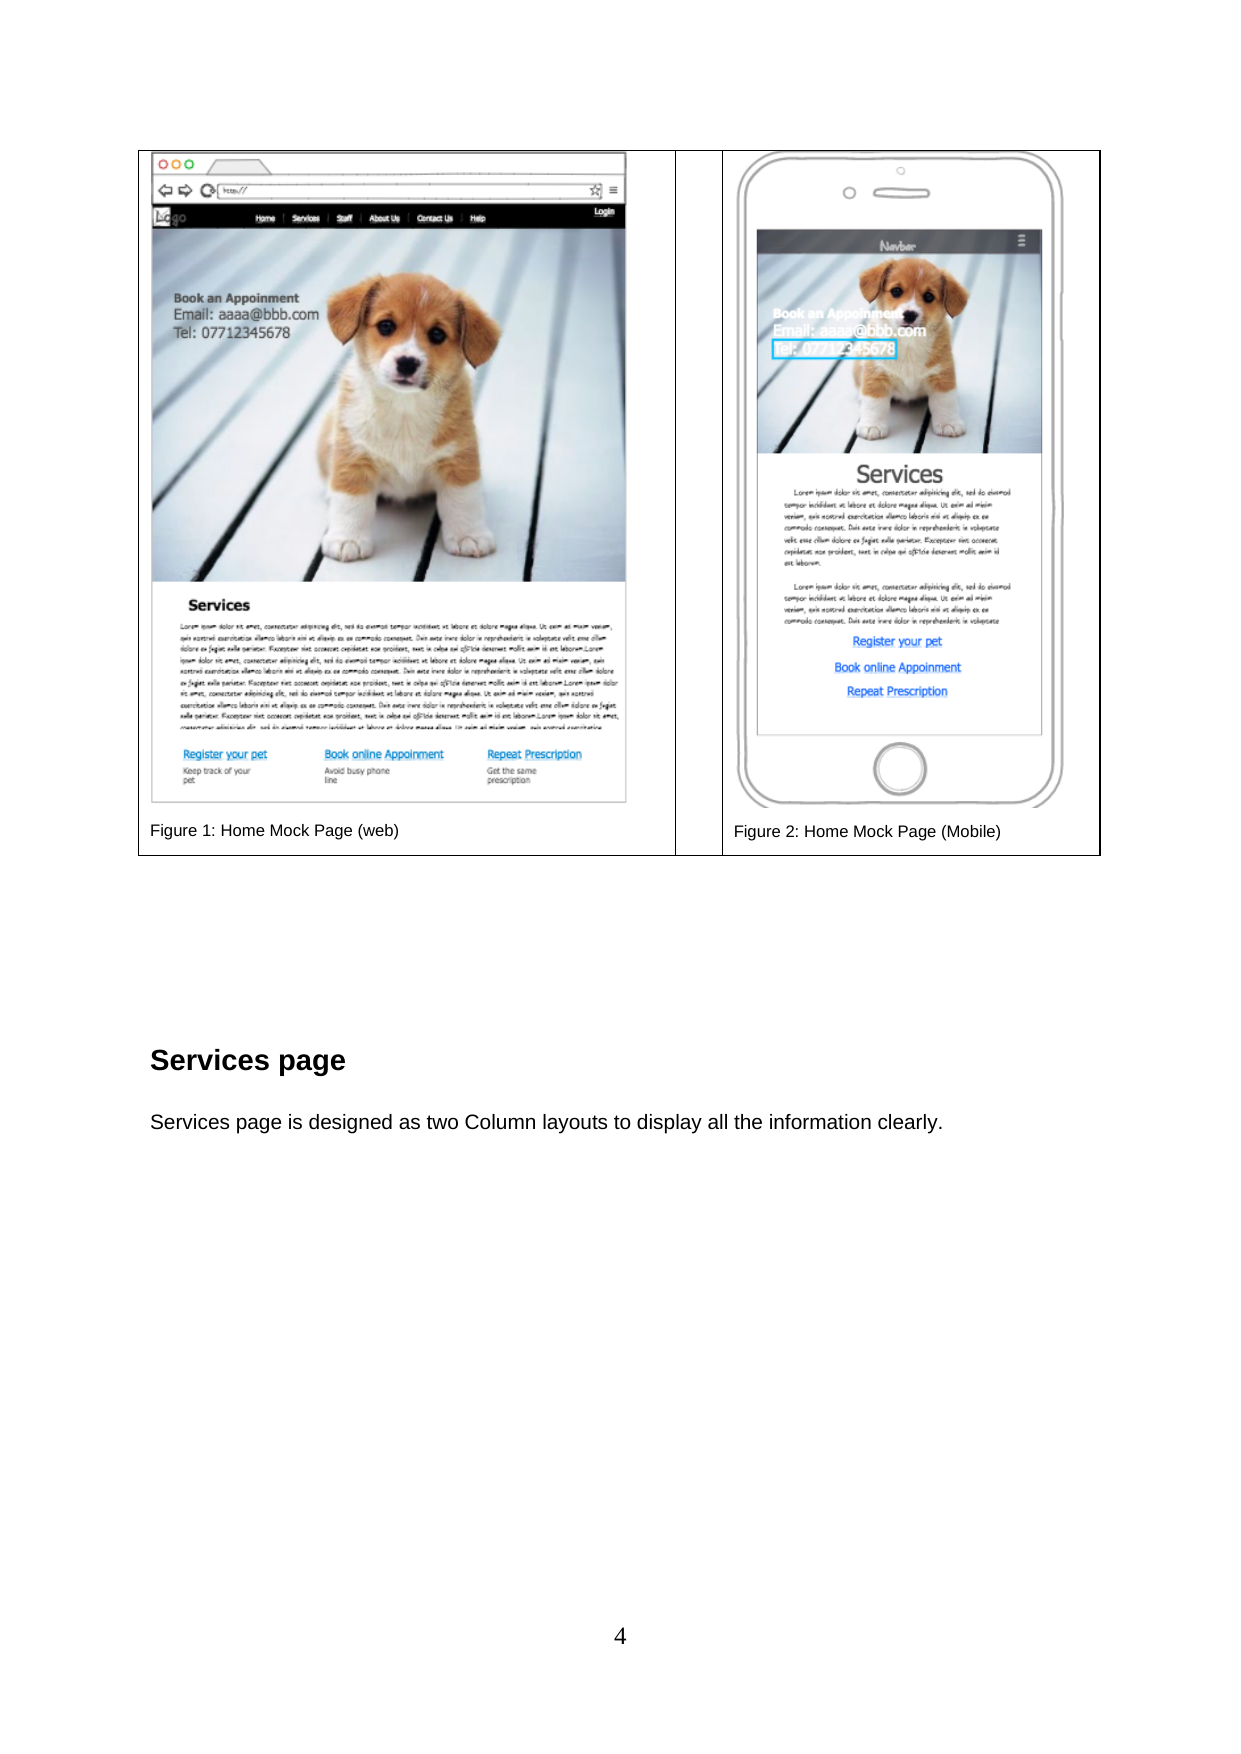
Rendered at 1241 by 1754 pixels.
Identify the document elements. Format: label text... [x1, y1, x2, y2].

text Services page is designed as two Column layouts to display all the information clearly. [150, 1110, 1090, 1134]
picture [150, 151, 628, 807]
table_header Figure 2: Home Mock Page (Mobile) [723, 151, 1099, 855]
picture [733, 151, 1065, 808]
table_header Figure 1: Home Mock Page (web) [139, 151, 675, 855]
text Services page [150, 1043, 1090, 1076]
table_header [676, 151, 722, 855]
